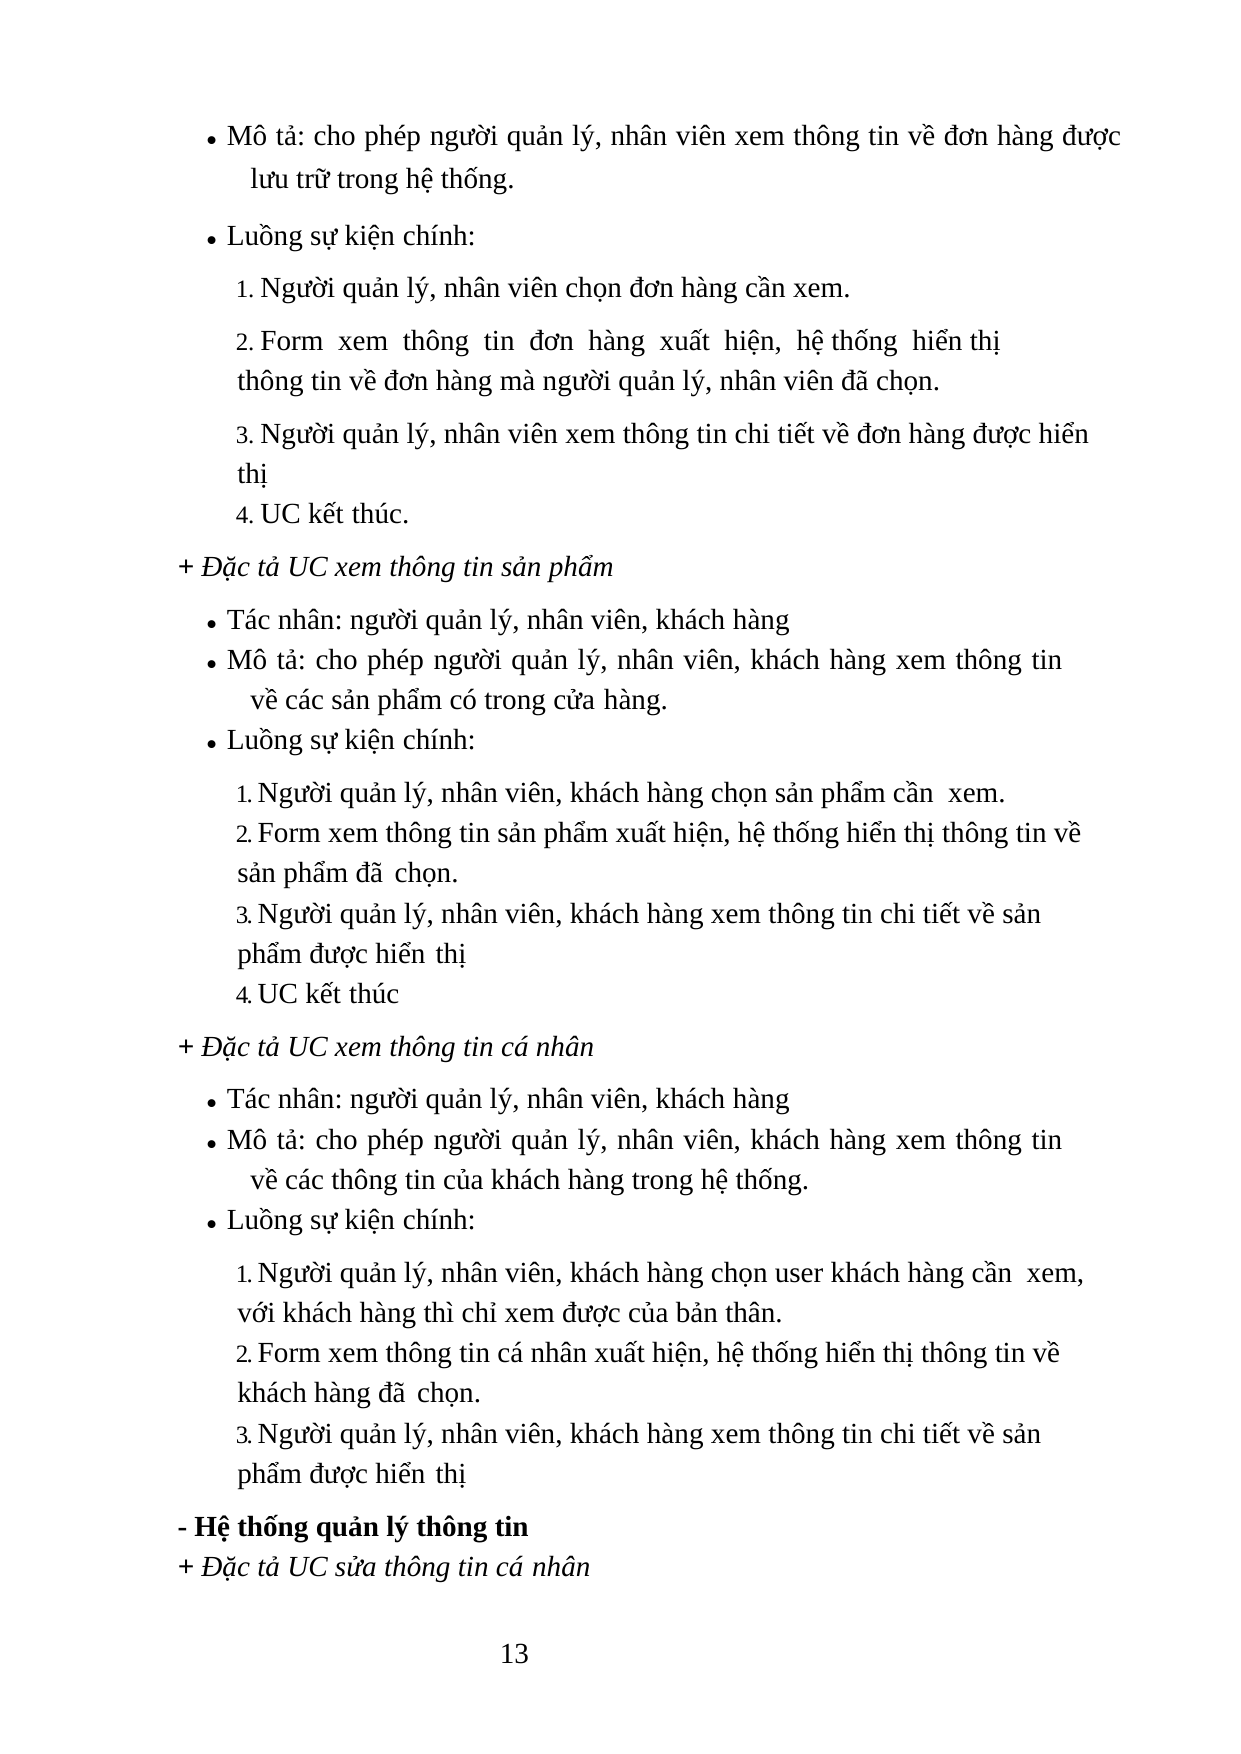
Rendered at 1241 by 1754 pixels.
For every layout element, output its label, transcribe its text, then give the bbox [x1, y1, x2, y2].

list Tác nhân: người quản lý, nhân viên, khách hàng [206, 1082, 1063, 1115]
list Người quản lý, nhân viên, khách hàng chọn user khách hàng cần xem, với khách hàng thì chỉ xem được của bản thân. [236, 1255, 1111, 1329]
list Form xem thông tin cá nhân xuất hiện, hệ thống hiển thị thông tin về khách hàng đã chọn. [236, 1335, 1111, 1409]
list Người quản lý, nhân viên, khách hàng xem thông tin chi tiết về sản phẩm được hiển thị [236, 1416, 1110, 1489]
list + Đặc tả UC sửa thông tin cá nhân [177, 1549, 1063, 1582]
list Luồng sự kiện chính: [206, 722, 1063, 756]
list UC kết thúc. [236, 496, 1063, 530]
list UC kết thúc [236, 976, 1063, 1010]
list + Đặc tả UC xem thông tin sản phẩm [177, 549, 1063, 583]
list Người quản lý, nhân viên xem thông tin chi tiết về đơn hàng được hiển thị [236, 416, 1111, 490]
list Người quản lý, nhân viên, khách hàng chọn sản phẩm cần xem. [236, 775, 1111, 809]
list Form xem thông tin đơn hàng xuất hiện, hệ thống hiển thị thông tin về đơn hàng mà người quản lý, nhân viên đã chọn. [236, 323, 1063, 397]
list Luồng sự kiện chính: [206, 218, 1063, 251]
list Người quản lý, nhân viên, khách hàng xem thông tin chi tiết về sản phẩm được hiển thị [236, 896, 1110, 969]
list Luồng sự kiện chính: [206, 1202, 1063, 1236]
list Mô tả: cho phép người quản lý, nhân viên, khách hàng xem thông tin về các thông tin của khách hàng trong hệ thống. [206, 1122, 1063, 1196]
list Form xem thông tin sản phẩm xuất hiện, hệ thống hiển thị thông tin về sản phẩm đã chọn. [236, 815, 1111, 889]
list + Đặc tả UC xem thông tin cá nhân [177, 1029, 1063, 1062]
list Mô tả: cho phép người quản lý, nhân viên, khách hàng xem thông tin về các sản phẩm có trong cửa hàng. [206, 642, 1063, 716]
list Mô tả: cho phép người quản lý, nhân viên xem thông tin về đơn hàng được lưu trữ trong hệ thống. [206, 118, 1122, 195]
list Tác nhân: người quản lý, nhân viên, khách hàng [206, 602, 1063, 635]
list - Hệ thống quản lý thông tin [177, 1509, 1063, 1542]
list Người quản lý, nhân viên chọn đơn hàng cần xem. [236, 270, 1063, 304]
